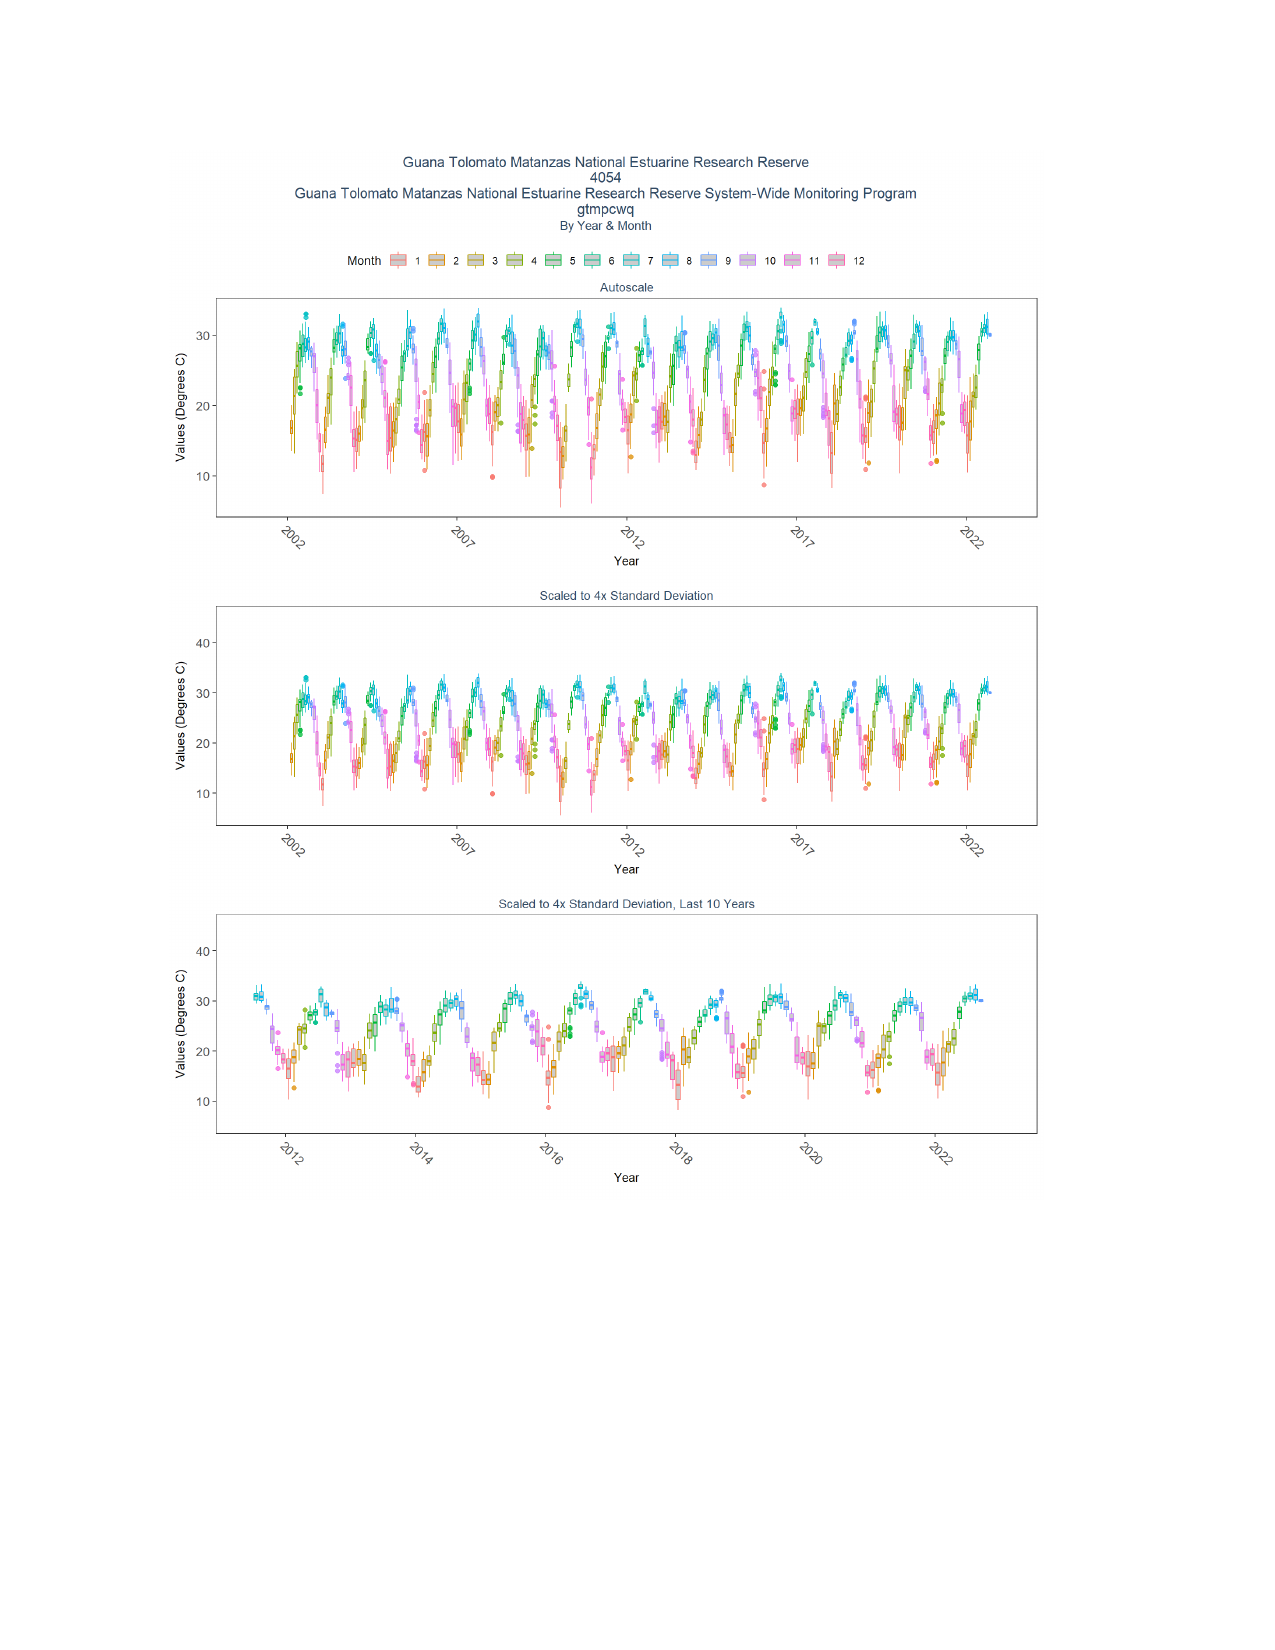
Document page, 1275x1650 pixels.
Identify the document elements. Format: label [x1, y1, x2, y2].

picture [168, 150, 1044, 1200]
